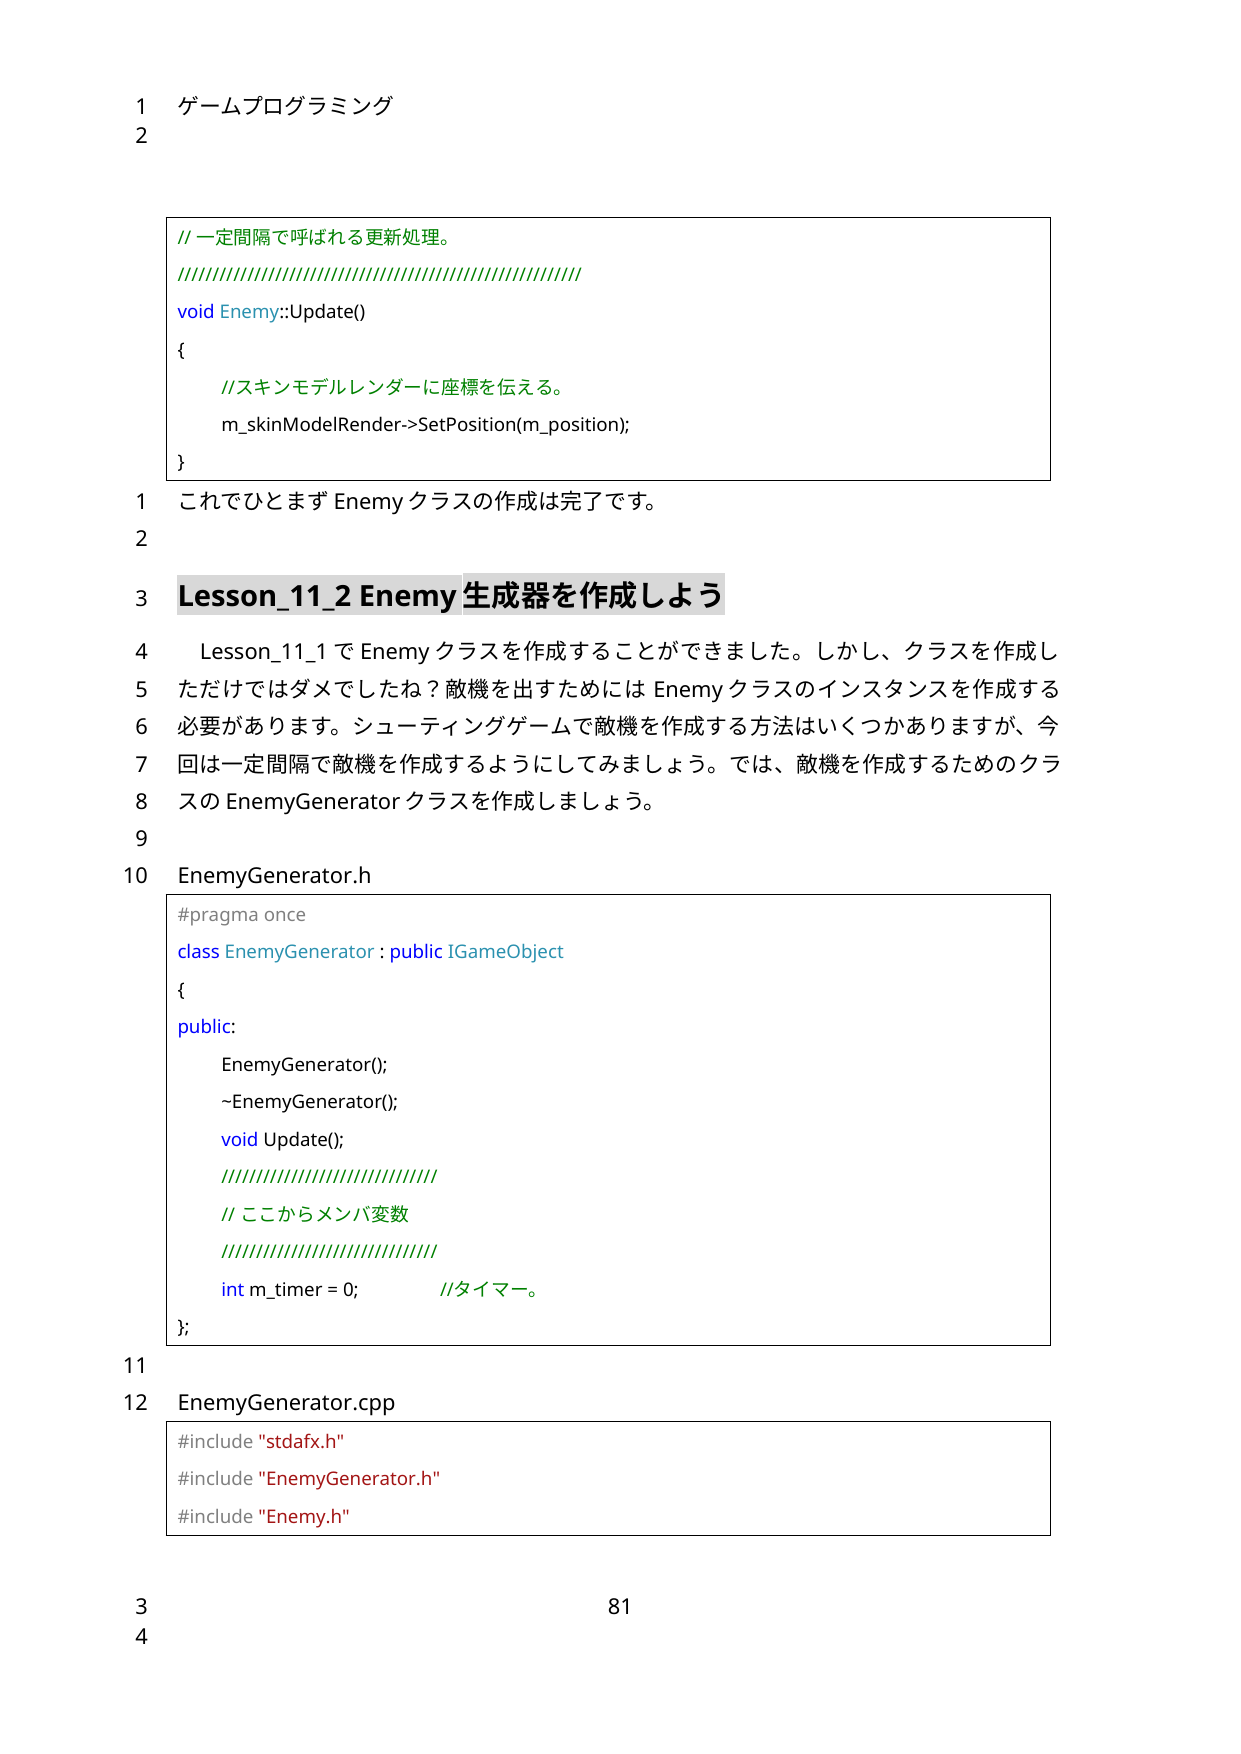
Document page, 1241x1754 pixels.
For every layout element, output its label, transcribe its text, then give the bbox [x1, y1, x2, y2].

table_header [167, 1422, 1050, 1534]
subtitle Lesson_11_2 Enemy生成器を作成しよう [177, 556, 1063, 631]
text Lesson_11_1でEnemyクラスを作成することができました。しかし、クラスを作成しただけではダメでしたね？敵機を出すためにはEnemyクラスのインスタンスを作成する必要があります。シューティングゲームで敵機を作成する方法はいくつかありますが、今回は一定間隔で敵機を作成するようにしてみましょう。では、敵機を作成するためのクラスのEnemyGeneratorクラスを作成しましょう。 [177, 631, 1063, 819]
text これでひとまずEnemyクラスの作成は完了です。 [177, 481, 1063, 519]
text EnemyGenerator.cpp [177, 1383, 1063, 1421]
table_header #pragma once class EnemyGenerator : public IGameObject { public: EnemyGenerator(); ~EnemyGenerator(); void Update(); /////////////////////////////// // ここからメンバ変数 /////////////////////////////// int m_timer = 0; //タイマー。 }; [167, 895, 1050, 1345]
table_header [167, 218, 1050, 480]
text EnemyGenerator.h [177, 856, 1063, 894]
